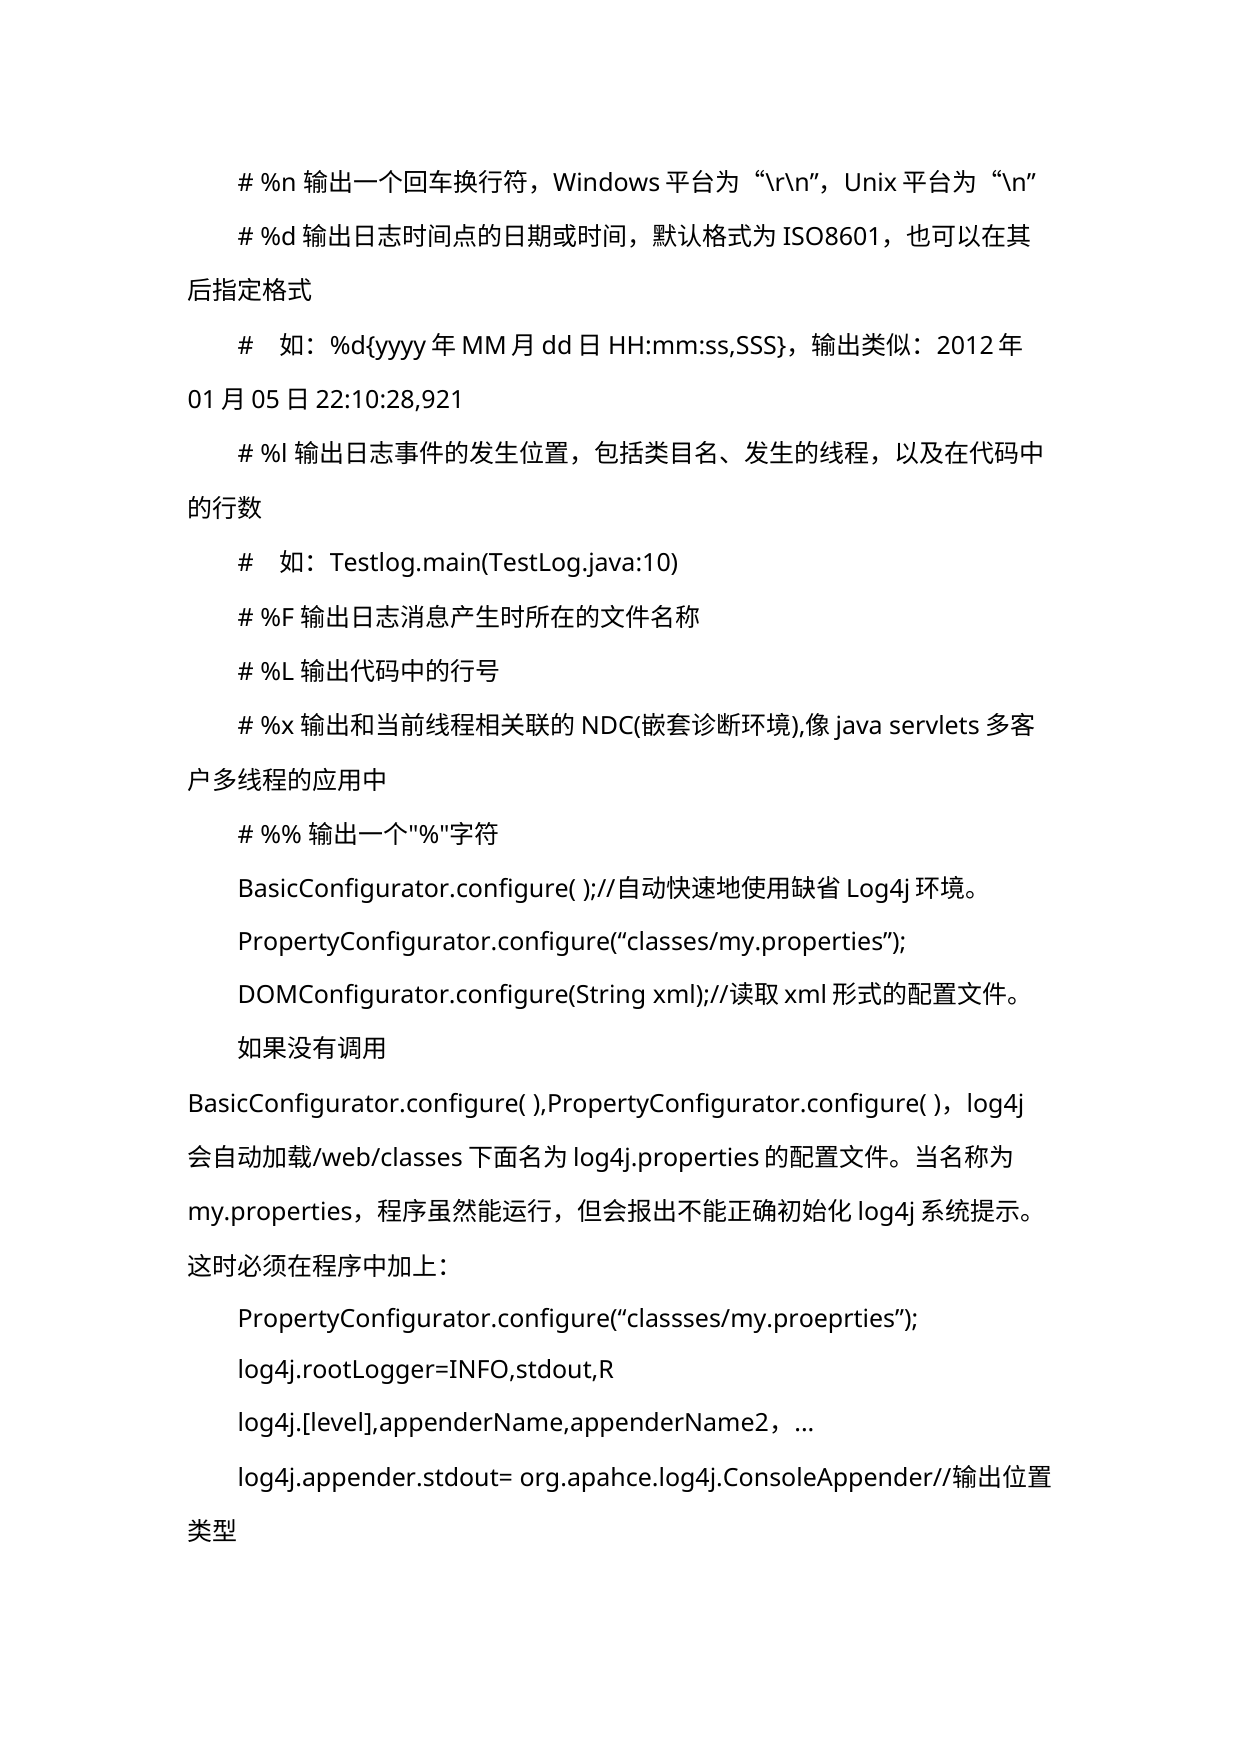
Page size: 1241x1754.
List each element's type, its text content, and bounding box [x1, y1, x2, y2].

text # %% 输出一个"%"字符 [187, 814, 1053, 851]
text # %x 输出和当前线程相关联的NDC(嵌套诊断环境),像java servlets多客户多线程的应用中 [187, 706, 1053, 796]
text # %n 输出一个回车换行符，Windows平台为“\r\n”，Unix平台为“\n” [187, 162, 1053, 198]
text log4j.appender.stdout= org.apahce.log4j.ConsoleAppender//输出位置类型 [187, 1457, 1053, 1548]
text log4j.[level],appenderName,appenderName2，... [187, 1403, 1053, 1439]
text log4j.rootLogger=INFO,stdout,R [187, 1352, 1053, 1386]
text # %F 输出日志消息产生时所在的文件名称 [187, 597, 1053, 633]
text PropertyConfigurator.configure(“classses/my.proeprties”); [187, 1301, 1053, 1334]
text # 如：%d{yyyy年MM月dd日 HH:mm:ss,SSS}，输出类似：2012年01月05日 22:10:28,921 [187, 325, 1053, 416]
text # %l 输出日志事件的发生位置，包括类目名、发生的线程，以及在代码中的行数 [187, 434, 1053, 524]
text # %L 输出代码中的行号 [187, 651, 1053, 688]
text BasicConfigurator.configure( );//自动快速地使用缺省Log4j环境。 [187, 869, 1053, 905]
text PropertyConfigurator.configure(“classes/my.properties”); [187, 923, 1053, 957]
text DOMConfigurator.configure(String xml);//读取xml形式的配置文件。 [187, 974, 1053, 1011]
text # %d 输出日志时间点的日期或时间，默认格式为ISO8601，也可以在其后指定格式 [187, 216, 1053, 307]
text # 如：Testlog.main(TestLog.java:10) [187, 543, 1053, 579]
text 如果没有调用BasicConfigurator.configure( ),PropertyConfigurator.configure( )，log4j会自动加载/web/classes下面名为log4j.properties的配置文件。当名称为my.properties，程序虽然能运行，但会报出不能正确初始化log4j系统提示。这时必须在程序中加上： [187, 1029, 1053, 1282]
